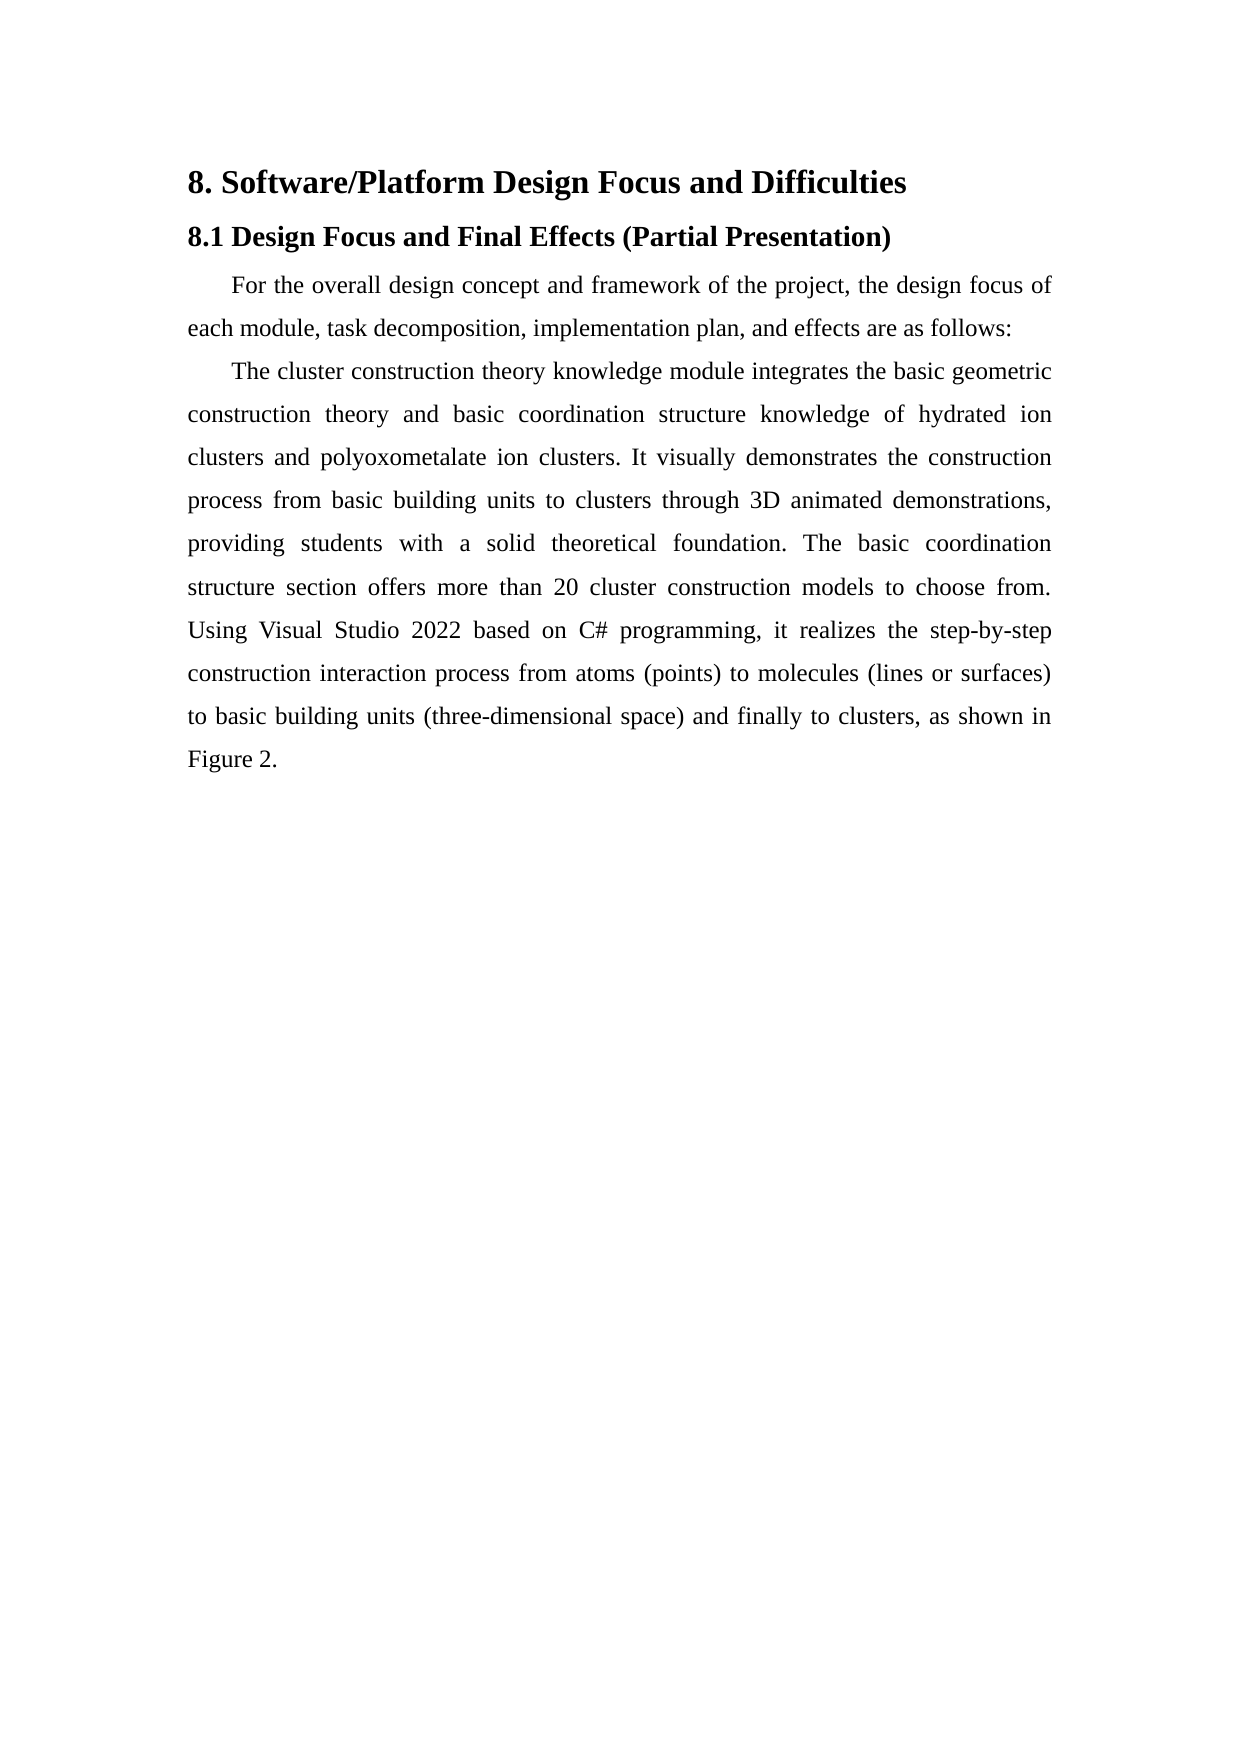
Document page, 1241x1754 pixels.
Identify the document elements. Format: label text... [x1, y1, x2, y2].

text For the overall design concept and framework of the project, the design focus of each module, task decomposition, implementation plan, and effects are as follows: [187, 270, 1053, 342]
text The cluster construction theory knowledge module integrates the basic geometric construction theory and basic coordination structure knowledge of hydrated ion clusters and polyoxometalate ion clusters. It visually demonstrates the construction process from basic building units to clusters through 3D animated demonstrations, providing students with a solid theoretical foundation. The basic coordination structure section offers more than 20 cluster construction models to choose from. Using Visual Studio 2022 based on C# programming, it realizes the step-by-step construction interaction process from atoms (points) to molecules (lines or surfaces) to basic building units (three-dimensional space) and finally to clusters, as shown in Figure 2. [187, 356, 1053, 773]
text 8.1 Design Focus and Final Effects (Partial Presentation) [187, 219, 1053, 253]
text 8. Software/Platform Design Focus and Difficulties [187, 162, 1053, 200]
